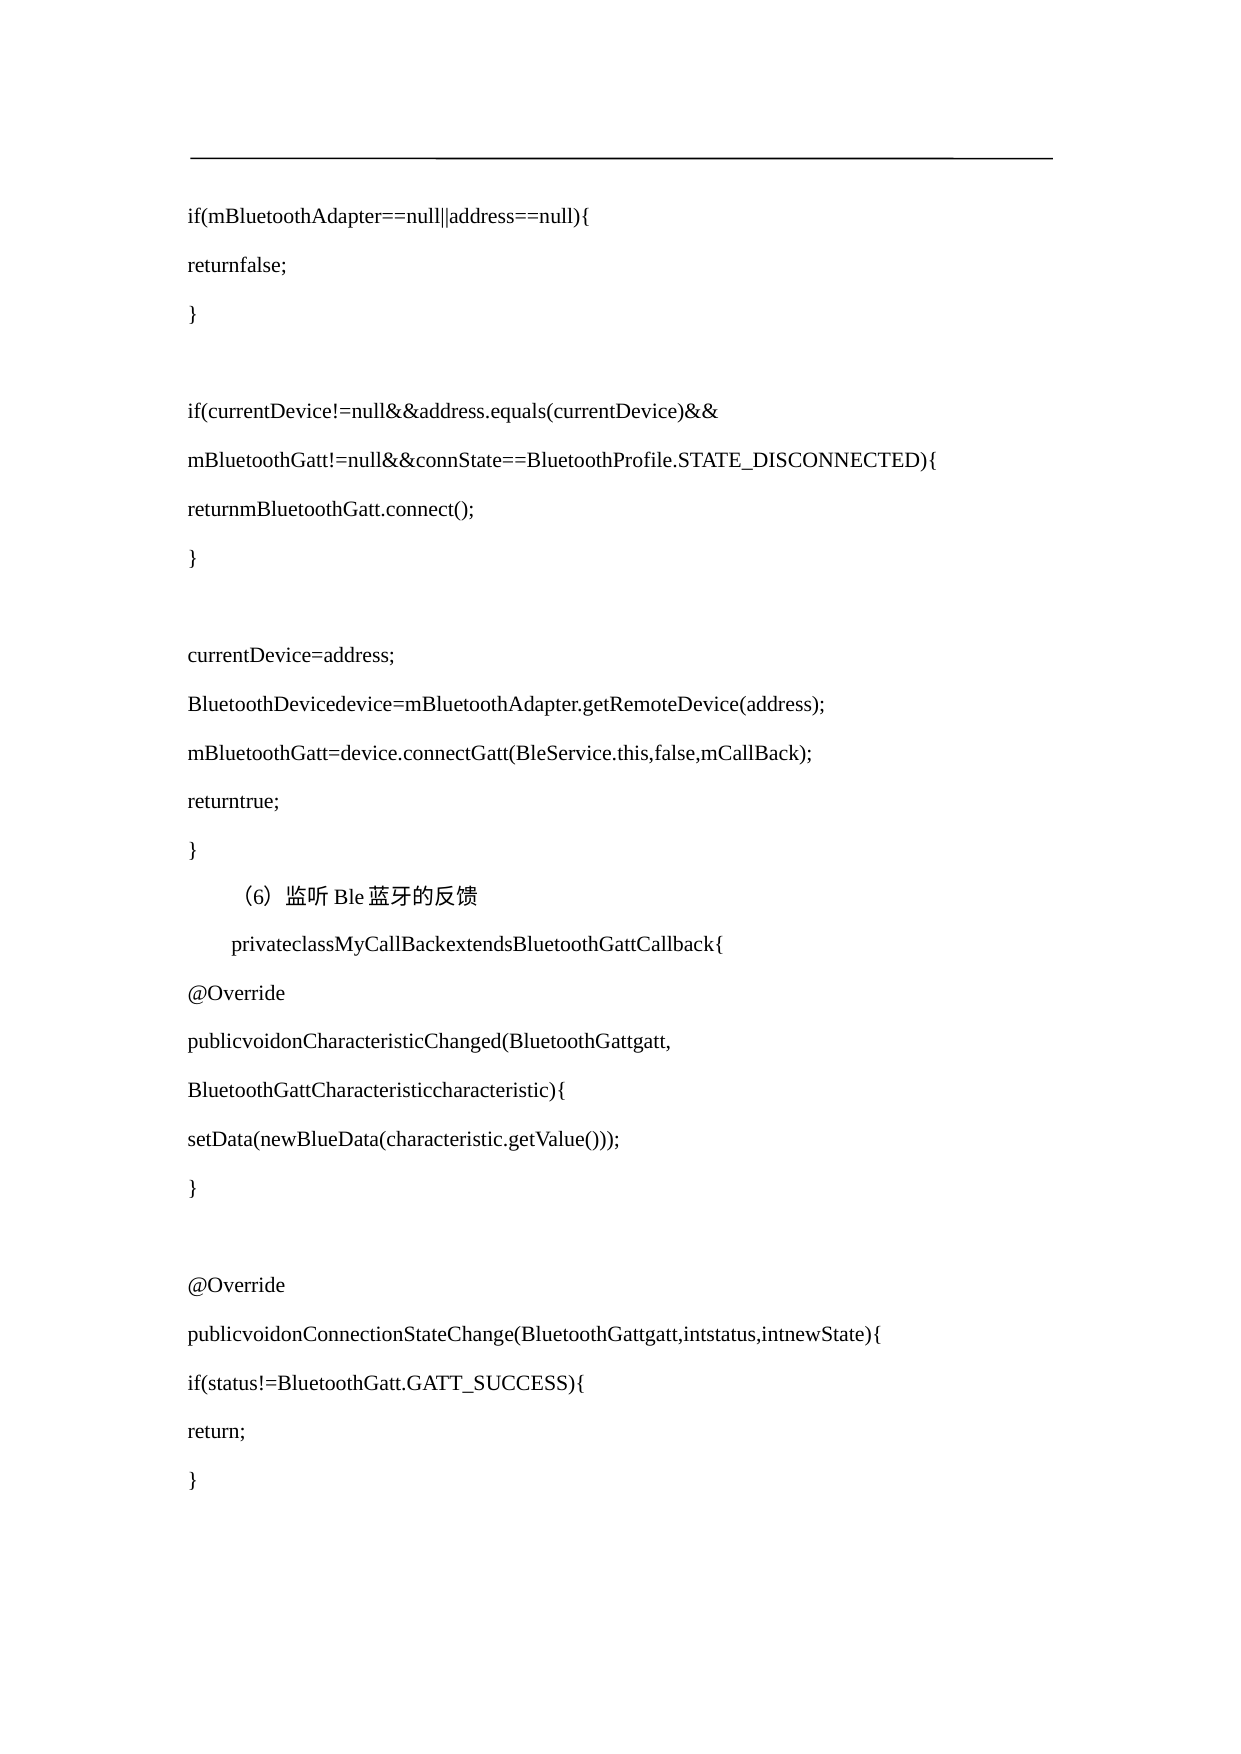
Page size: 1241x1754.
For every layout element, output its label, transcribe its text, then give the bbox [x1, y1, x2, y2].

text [187, 151, 1053, 866]
text （6）监听Ble蓝牙的反馈 [187, 879, 1053, 911]
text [187, 927, 1053, 1496]
